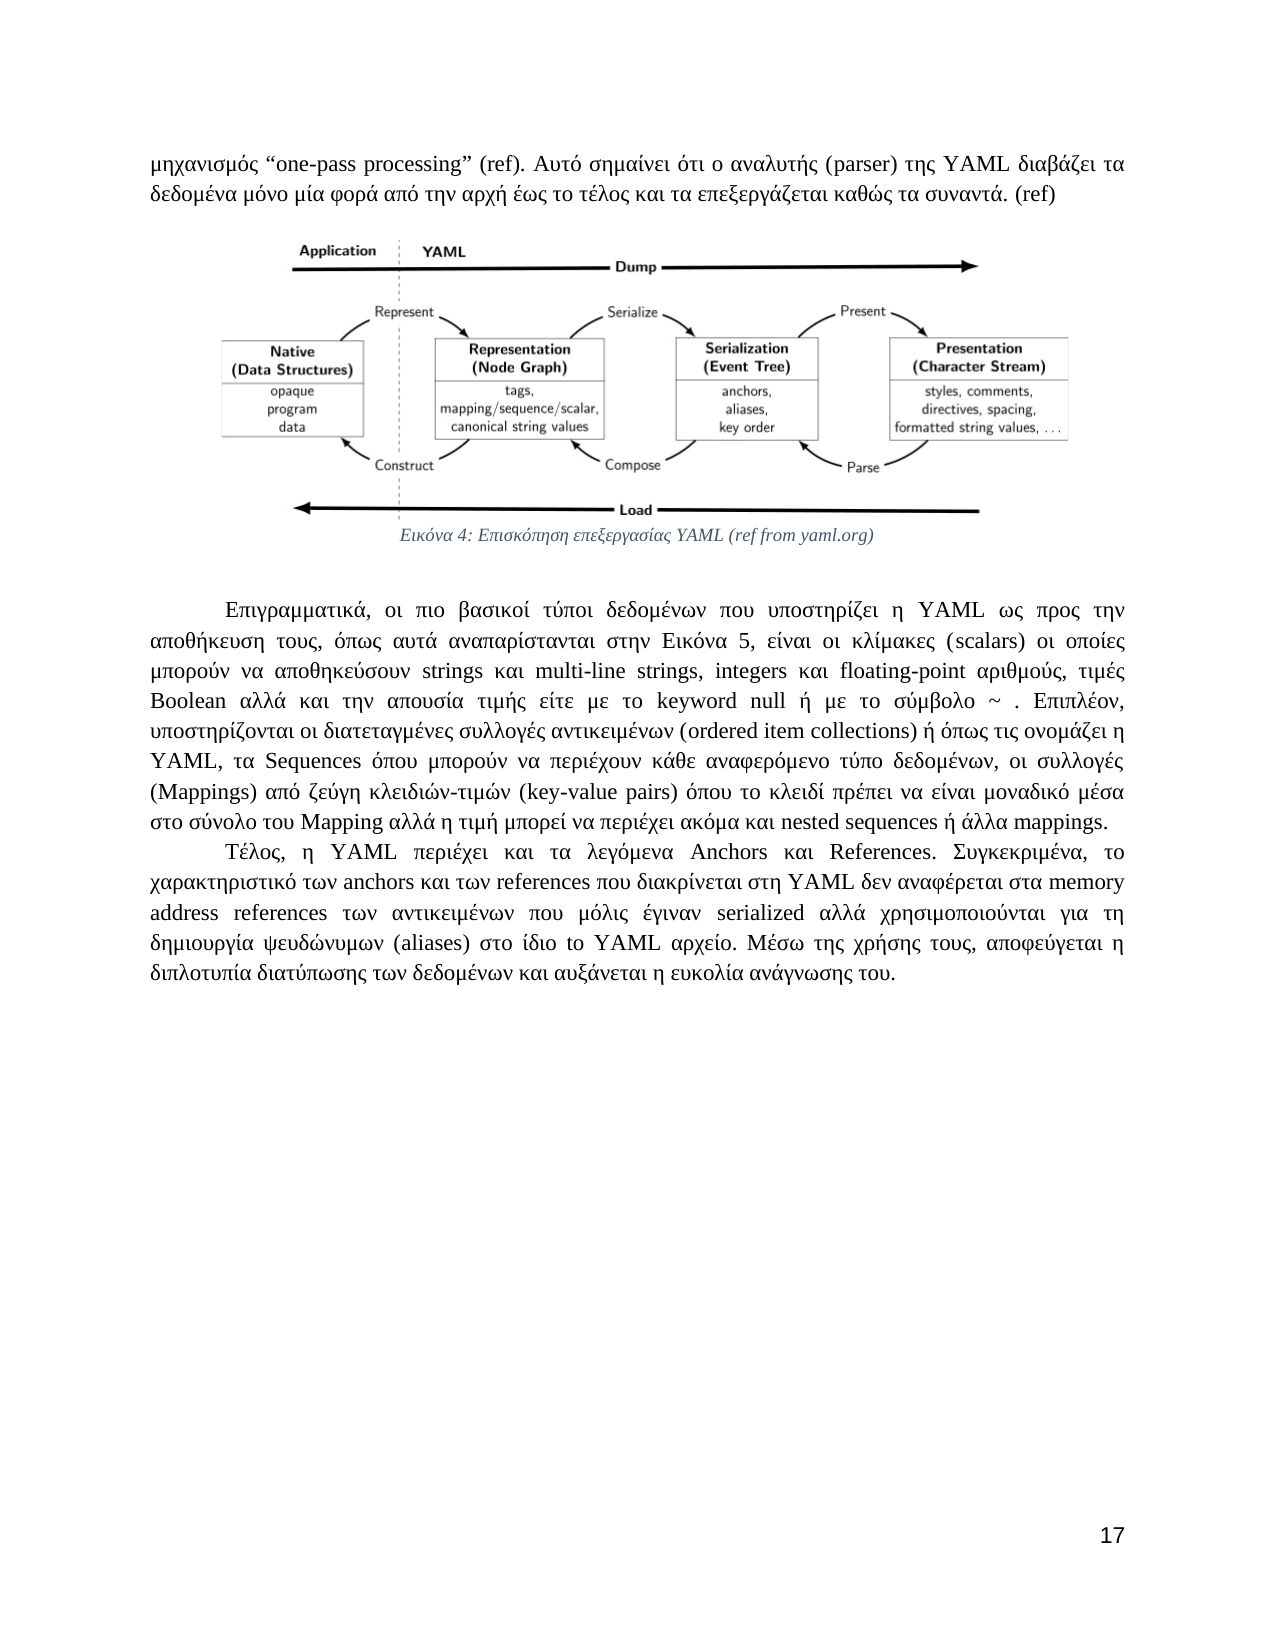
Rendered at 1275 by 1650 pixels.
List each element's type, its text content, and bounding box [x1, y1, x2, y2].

picture [221, 240, 1069, 520]
text Τέλος, η YAML περιέχει και τα λεγόμενα Anchors και References. Συγκεκριμένα, το χαρακτηριστικό των anchors και των references που διακρίνεται στη YAML δεν αναφέρεται στα memory address references των αντικειμένων που μόλις έγιναν serialized αλλά χρησιμοποιούνται για τη δημιουργία ψευδώνυμων (aliases) στο ίδιο to YAML αρχείο. Μέσω της χρήσης τους, αποφεύγεται η διπλοτυπία διατύπωσης των δεδομένων και αυξάνεται η ευκολία ανάγνωσης του. [150, 838, 1125, 985]
text Εικόνα 4: Επισκόπηση επεξεργασίας YAML (ref from yaml.org) [150, 524, 1125, 545]
text Επιγραμματικά, οι πιο βασικοί τύποι δεδομένων που υποστηρίζει η YAML ως προς την αποθήκευση τους, όπως αυτά αναπαρίστανται στην Εικόνα 5, είναι οι κλίμακες (scalars) οι οποίες μπορούν να αποθηκεύσουν strings και multi-line strings, integers και floating-point αριθμούς, τιμές Boolean αλλά και την απουσία τιμής είτε με το keyword null ή με το σύμβολο ~ . Επιπλέον, υποστηρίζονται οι διατεταγμένες συλλογές αντικειμένων (ordered item collections) ή όπως τις ονομάζει η YAML, τα Sequences όπου μπορούν να περιέχουν κάθε αναφερόμενο τύπο δεδομένων, οι συλλογές (Mappings) από ζεύγη κλειδιών-τιμών (key-value pairs) όπου το κλειδί πρέπει να είναι μοναδικό μέσα στο σύνολο του Mapping αλλά η τιμή μπορεί να περιέχει ακόμα και nested sequences ή άλλα mappings. [150, 596, 1125, 834]
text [150, 150, 1125, 207]
